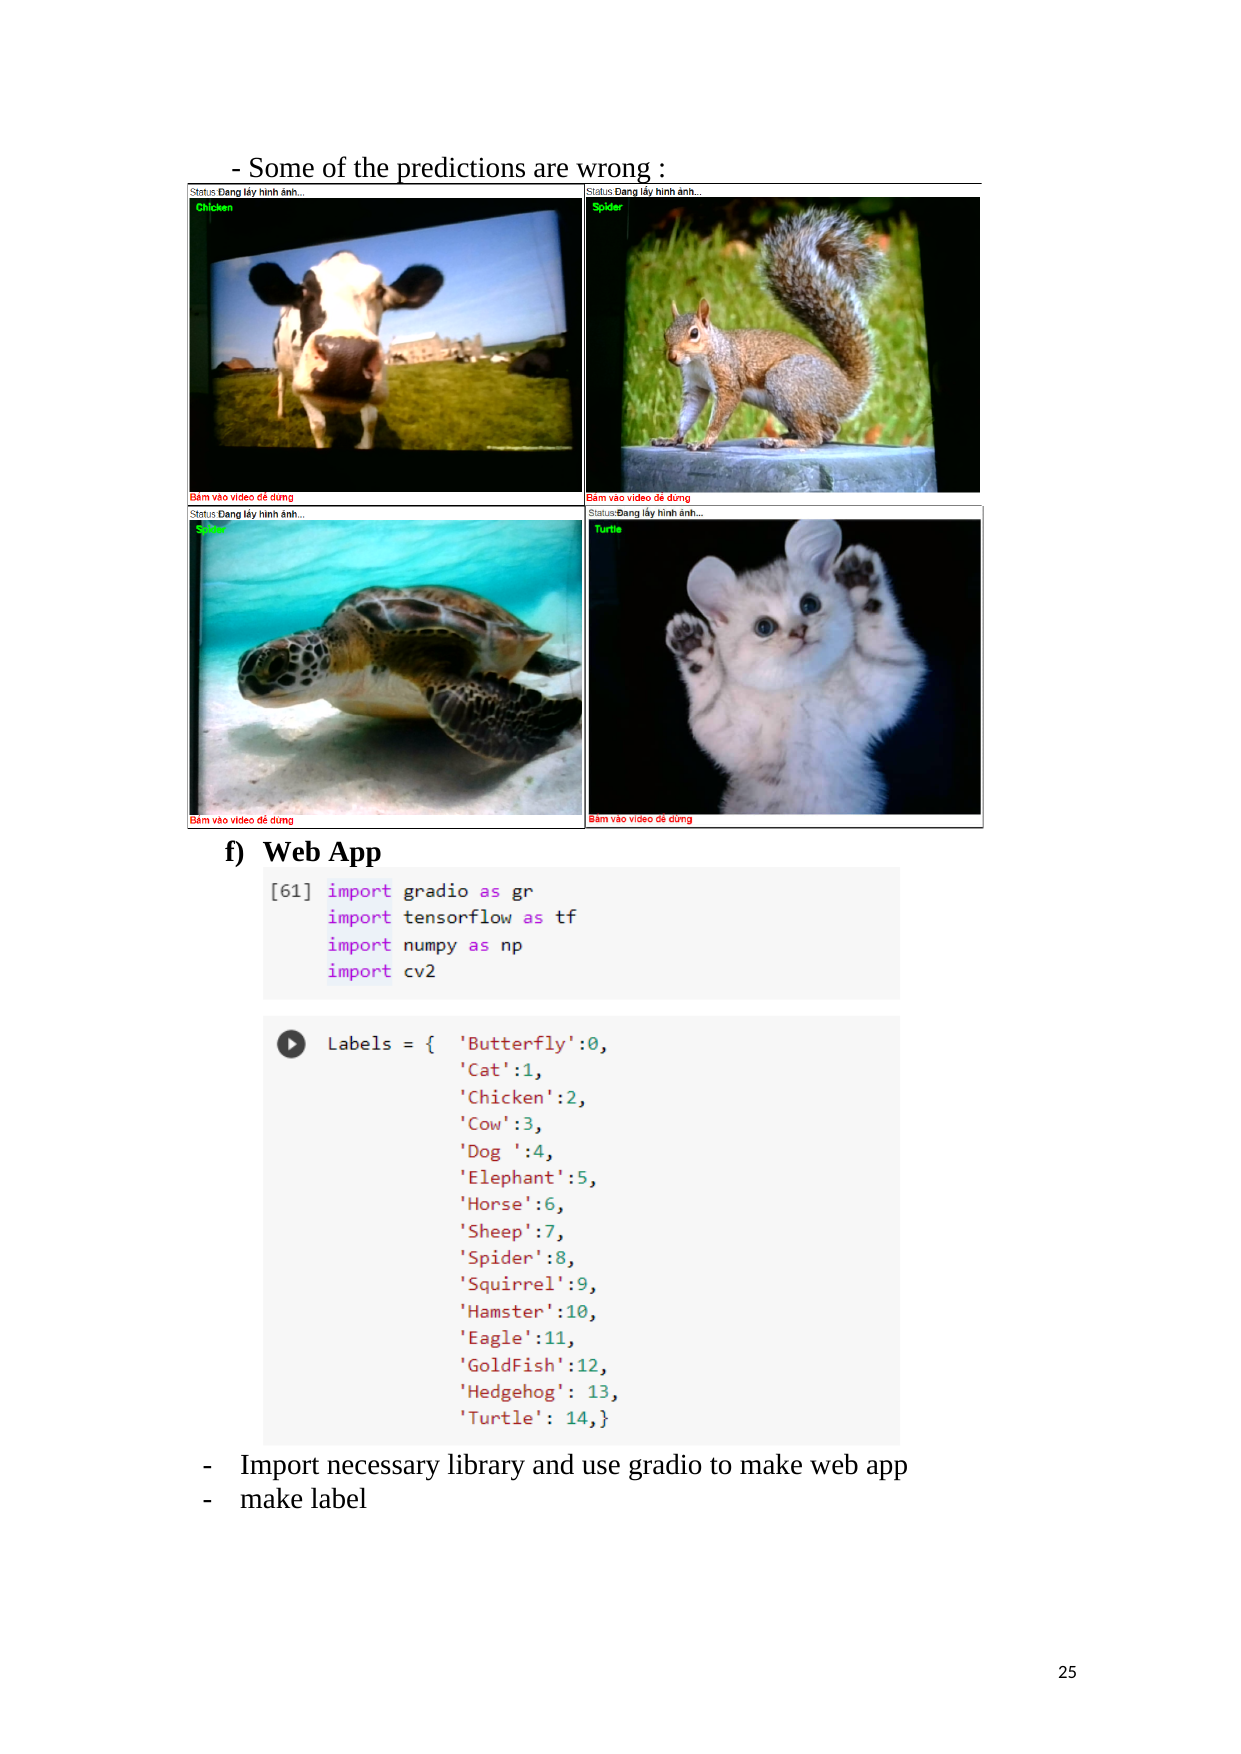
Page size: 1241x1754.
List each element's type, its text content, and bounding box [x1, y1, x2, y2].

picture [187, 183, 984, 829]
list make label [202, 1481, 1053, 1514]
list Import necessary library and use gradio to make web app [202, 1447, 1053, 1481]
list Web App [225, 834, 1053, 867]
picture [262, 867, 901, 1448]
